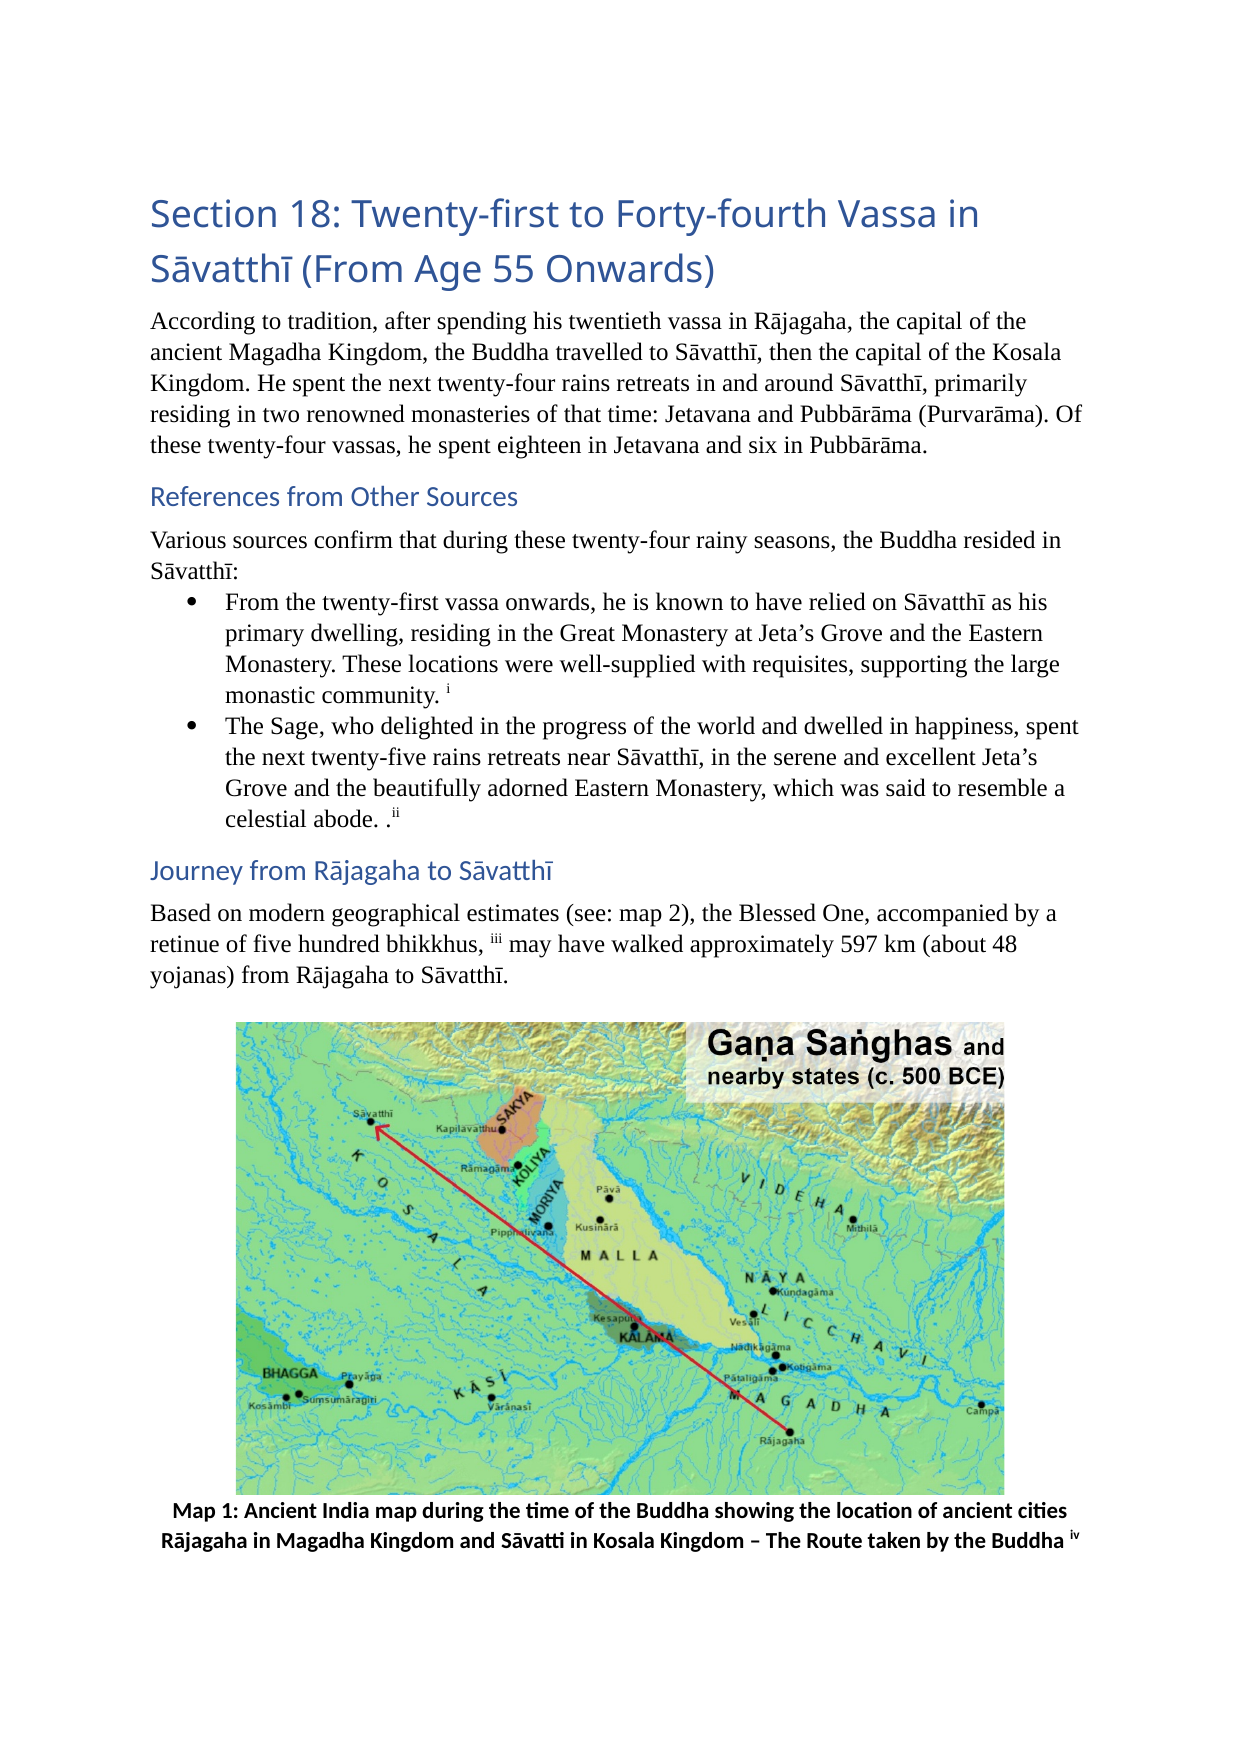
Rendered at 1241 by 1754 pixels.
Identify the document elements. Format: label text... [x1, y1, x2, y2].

subtitle References from Other Sources [150, 478, 1090, 513]
list The Sage, who delighted in the progress of the world and dwelled in happiness, spent the next twenty-five rains retreats near Sāvatthī, in the serene and excellent Jeta’s Grove and the beautifully adorned Eastern Monastery, which was said to resemble a celestial abode. . [187, 711, 1090, 833]
text Based on modern geographical estimates (see: map 2), the Blessed One, accompanied by a retinue of five hundred bhikkhus, may have walked approximately 597 km (about 48 yojanas) from Rājagaha to Sāvatthī. [150, 898, 1090, 989]
text According to tradition, after spending his twentieth vassa in Rājagaha, the capital of the ancient Magadha Kingdom, the Buddha travelled to Sāvatthī, then the capital of the Kosala Kingdom. He spent the next twenty-four rains retreats in and around Sāvatthī, primarily residing in two renowned monasteries of that time: Jetavana and Pubbārāma (Purvarāma). Of these twenty-four vassas, he spent eighteen in Jetavana and six in Pubbārāma. [150, 306, 1090, 459]
subtitle Section 18: Twenty-first to Forty-fourth Vassa in Sāvatthī (From Age 55 Onwards) [150, 187, 1090, 294]
picture [235, 1022, 1005, 1495]
text Various sources confirm that during these twenty-four rainy seasons, the Buddha resided in Sāvatthī: [150, 525, 1090, 584]
list From the twenty-first vassa onwards, he is known to have relied on Sāvatthī as his primary dwelling, residing in the Great Monastery at Jeta’s Grove and the Eastern Monastery. These locations were well-supplied with requisites, supporting the large monastic community. [187, 587, 1090, 709]
text Map 1: Ancient India map during the time of the Buddha showing the location of ancient cities Rājagaha in Magadha Kingdom and Sāvatti in Kosala Kingdom – The Route taken by the Buddha [150, 1496, 1090, 1555]
subtitle Journey from Rājagaha to Sāvatthī [150, 852, 1090, 887]
